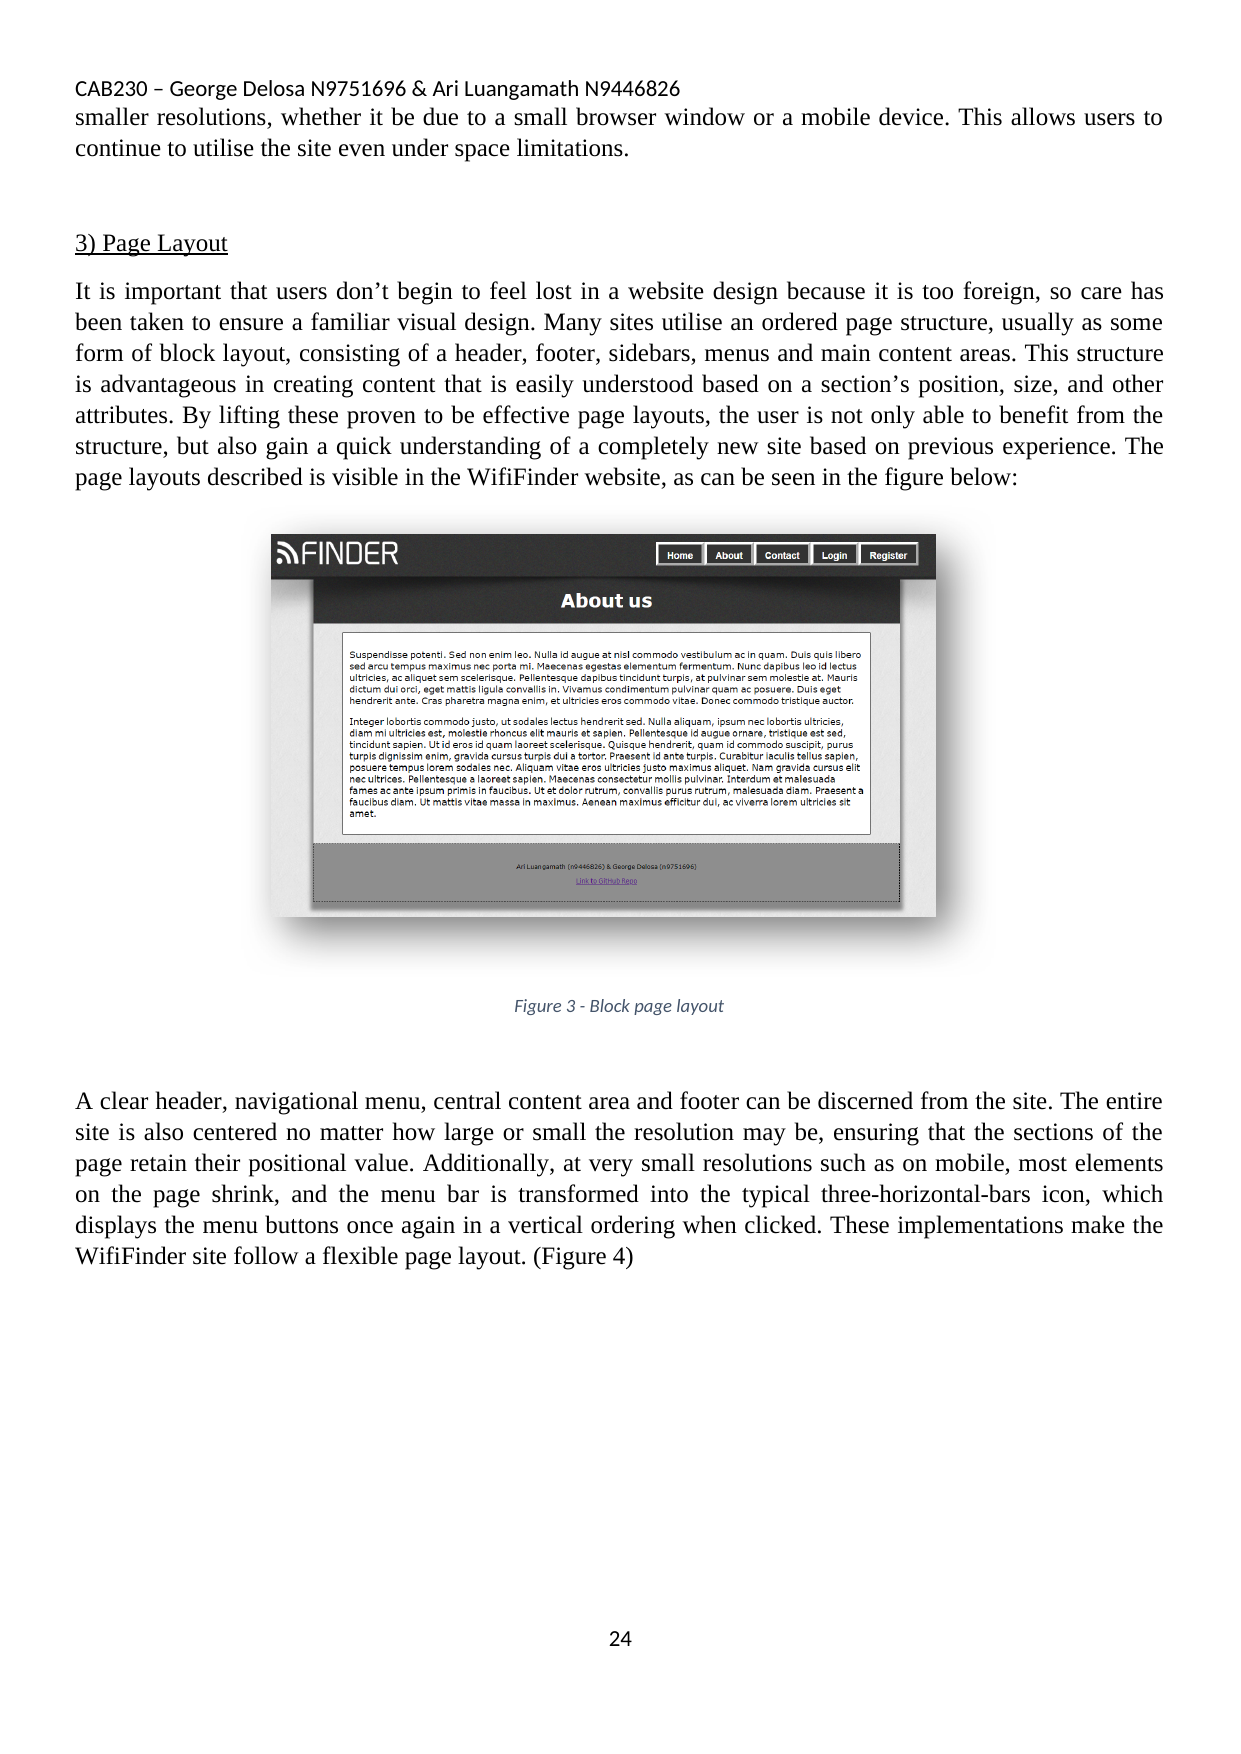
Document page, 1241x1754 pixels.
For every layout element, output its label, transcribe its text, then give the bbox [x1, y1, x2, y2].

text It is important that users don’t begin to feel lost in a website design because it is too foreign, so care has been taken to ensure a familiar visual design. Many sites utilise an ordered page structure, usually as some form of block layout, consisting of a header, footer, sidebars, menus and main content areas. This structure is advantageous in creating content that is easily understood based on a section’s position, size, and other attributes. By lifting these proven to be effective page layouts, the user is not only able to benefit from the structure, but also gain a quick understanding of a completely new site based on previous experience. The page layouts described is visible in the WifiFinder website, as can be seen in the figure below: [75, 276, 1165, 491]
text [75, 102, 1165, 162]
text 3) Page Layout [75, 228, 1165, 257]
text A clear header, navigational menu, central content area and footer can be discerned from the site. The entire site is also centered no matter how large or small the resolution may be, ensuring that the sections of the page retain their positional value. Additionally, at very small resolutions such as on mobile, most elements on the page shrink, and the menu bar is transformed into the typical three-horizontal-bars icon, which displays the menu buttons once again in a vertical ordering when clicked. These implementations make the WifiFinder site follow a flexible page layout. (Figure 4) [75, 1086, 1165, 1270]
picture [271, 534, 936, 917]
text Figure 3 - Block page layout [75, 994, 1165, 1017]
